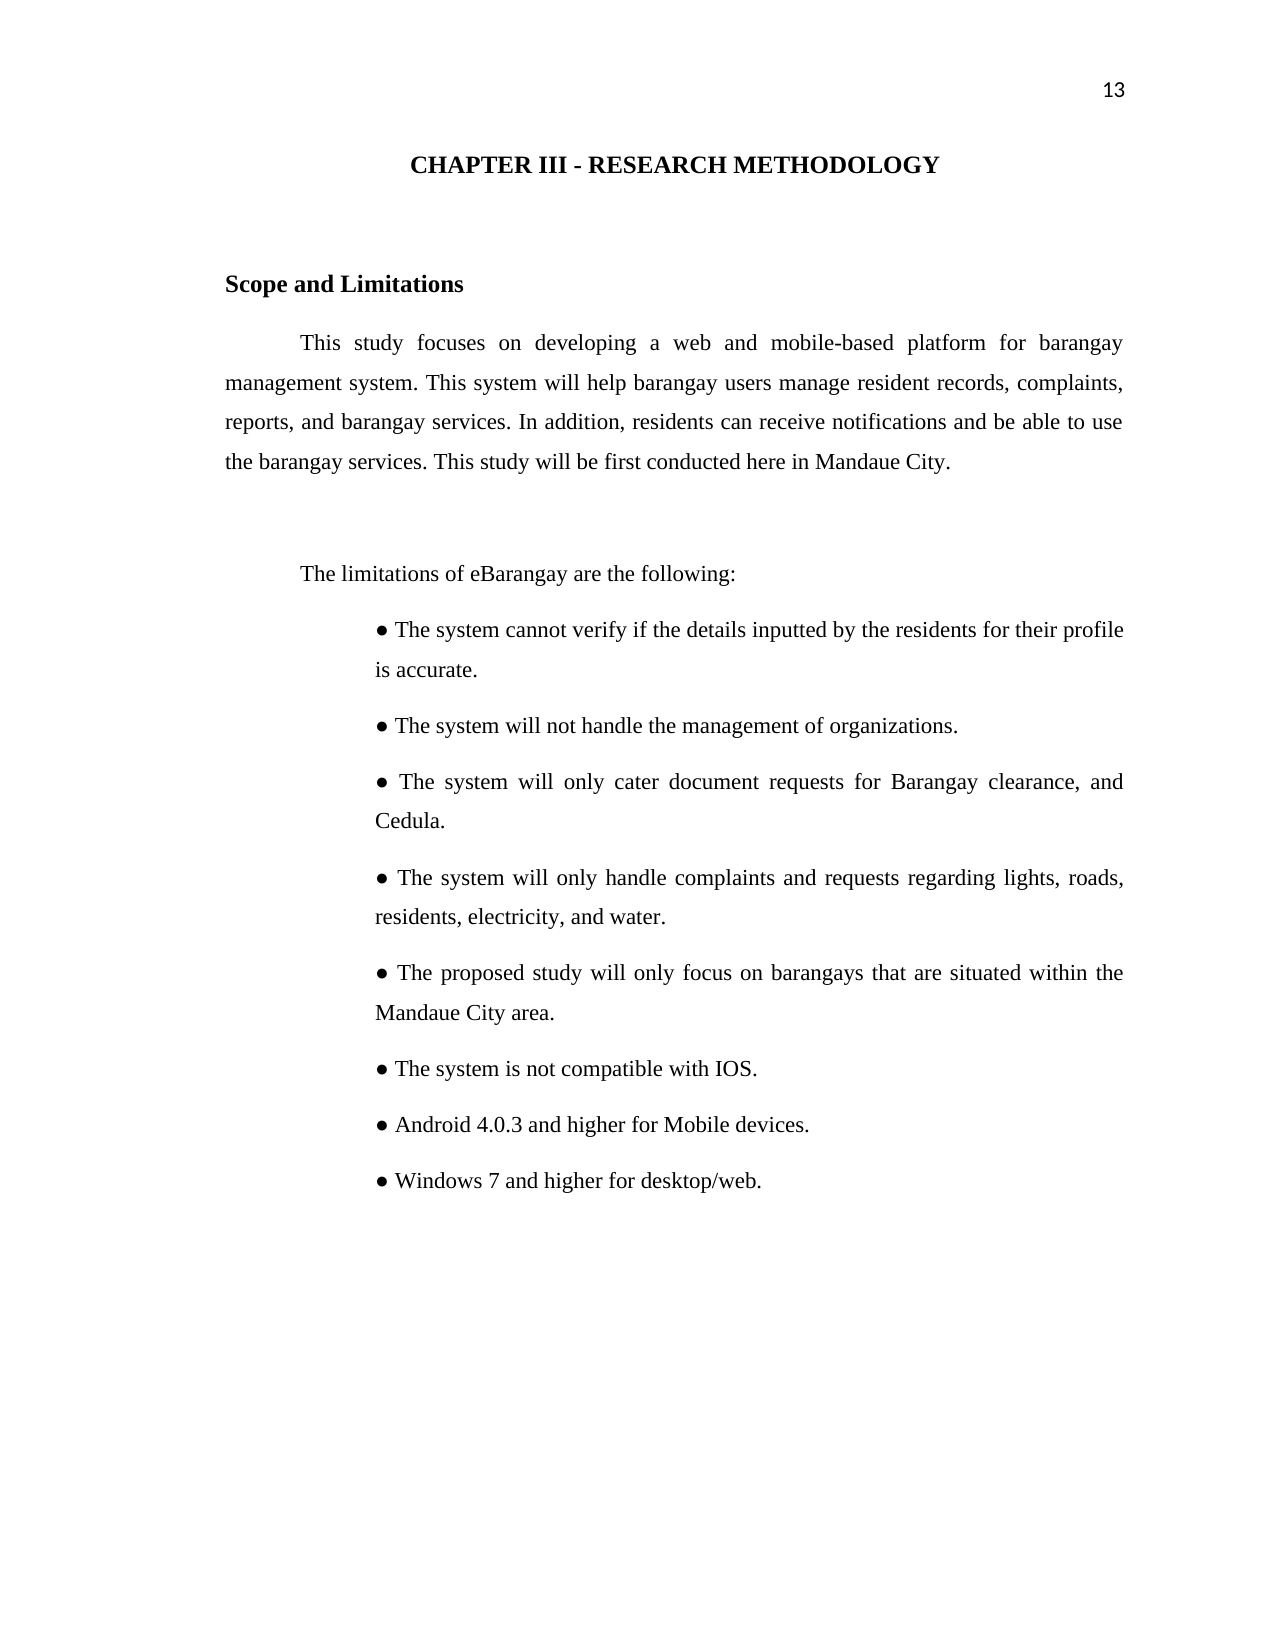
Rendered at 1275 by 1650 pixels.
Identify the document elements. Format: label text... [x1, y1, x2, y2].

text ● The system will not handle the management of organizations. [375, 712, 1125, 738]
text ● Android 4.0.3 and higher for Mobile devices. [375, 1111, 1125, 1137]
text ● The proposed study will only focus on barangays that are situated within the Mandaue City area. [375, 959, 1125, 1025]
text ● Windows 7 and higher for desktop/web. [375, 1167, 1125, 1193]
text ● The system will only cater document requests for Barangay clearance, and Cedula. [375, 768, 1125, 834]
text ● The system cannot verify if the details inputted by the residents for their profile is accurate. [375, 616, 1125, 682]
text CHAPTER III - RESEARCH METHODOLOGY [225, 150, 1125, 179]
text The limitations of eBarangay are the following: [225, 560, 1125, 586]
text This study focuses on developing a web and mobile-based platform for barangay management system. This system will help barangay users manage resident records, complaints, reports, and barangay services. In addition, residents can receive notifications and be able to use the barangay services. This study will be first conducted here in Mandaue City. [225, 329, 1125, 474]
text ● The system is not compatible with IOS. [375, 1055, 1125, 1081]
text ● The system will only handle complaints and requests regarding lights, roads, residents, electricity, and water. [375, 864, 1125, 929]
text Scope and Limitations [225, 269, 1125, 298]
